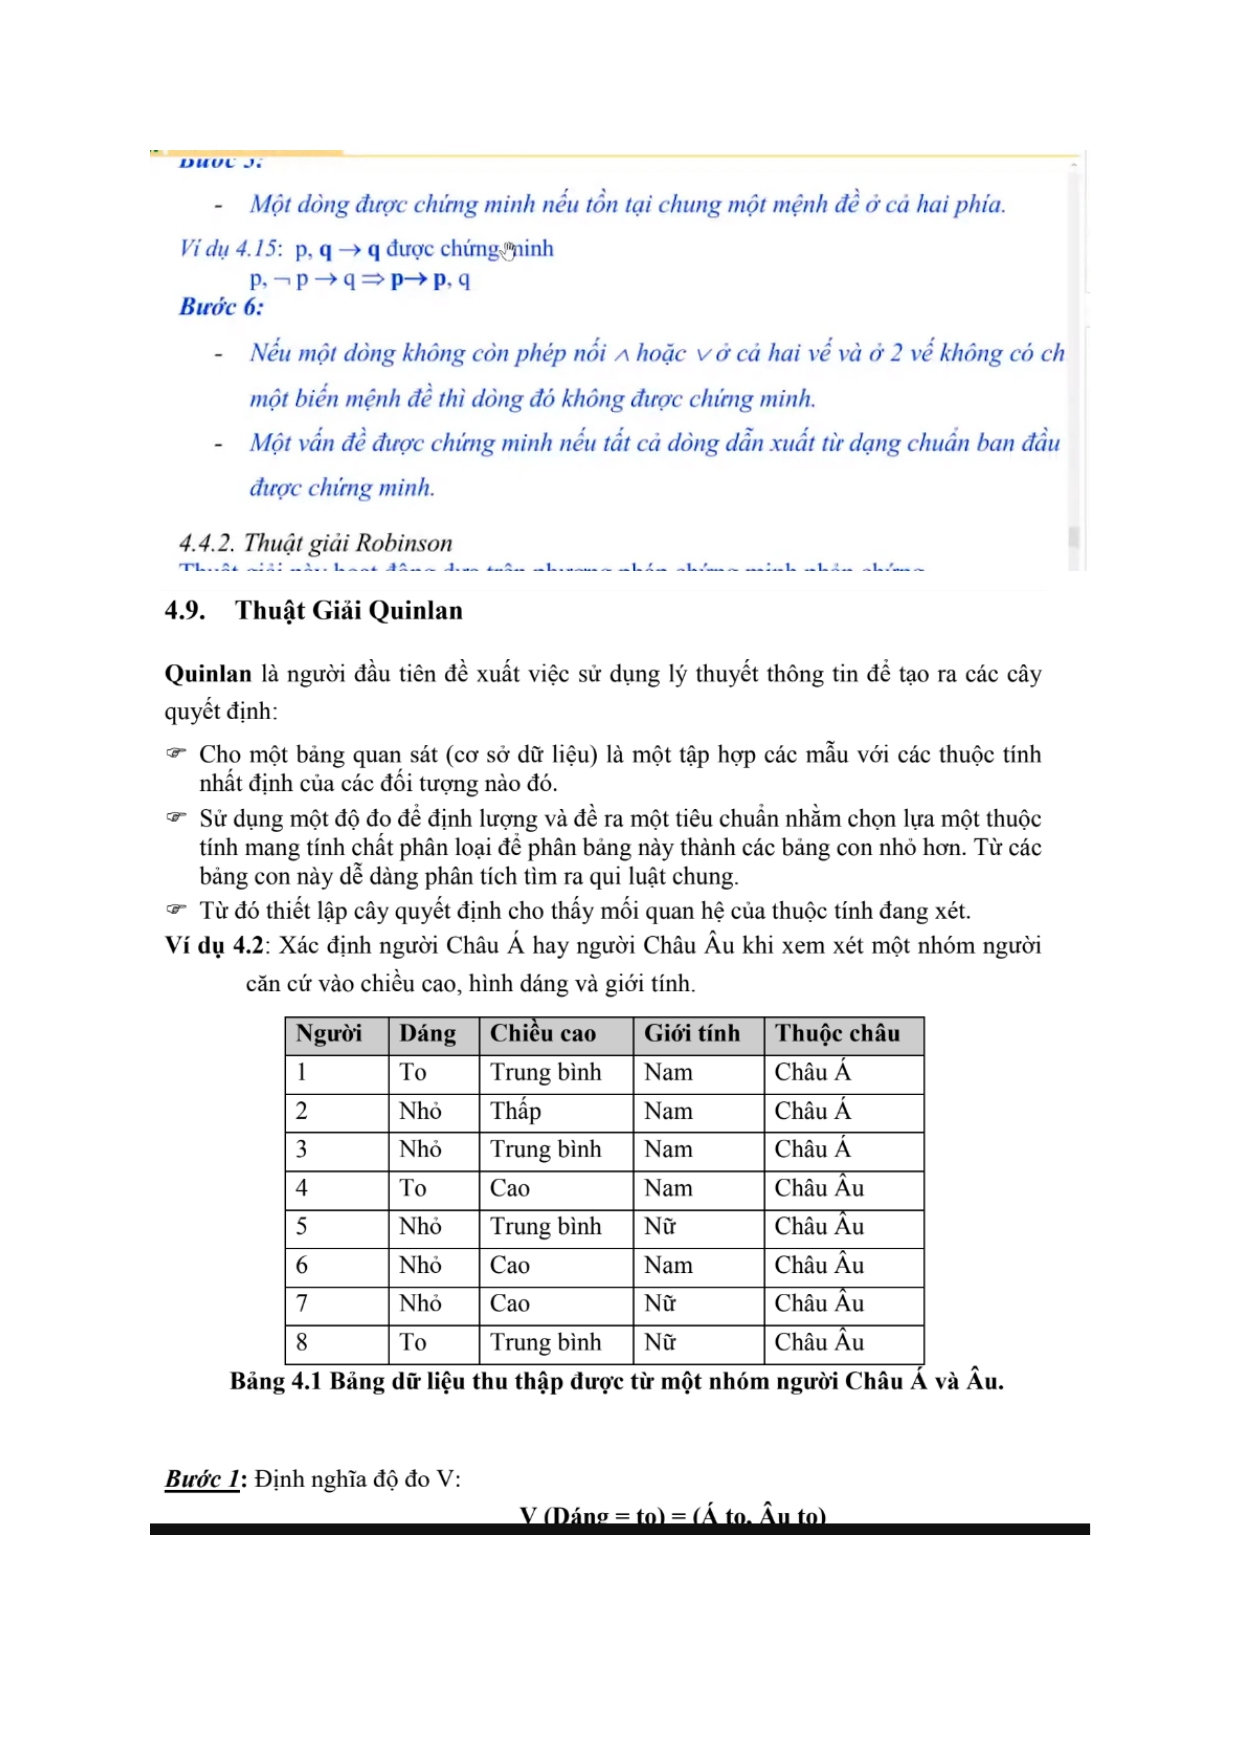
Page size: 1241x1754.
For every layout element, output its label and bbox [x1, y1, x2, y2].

picture [150, 590, 1091, 1535]
picture [150, 150, 1091, 571]
